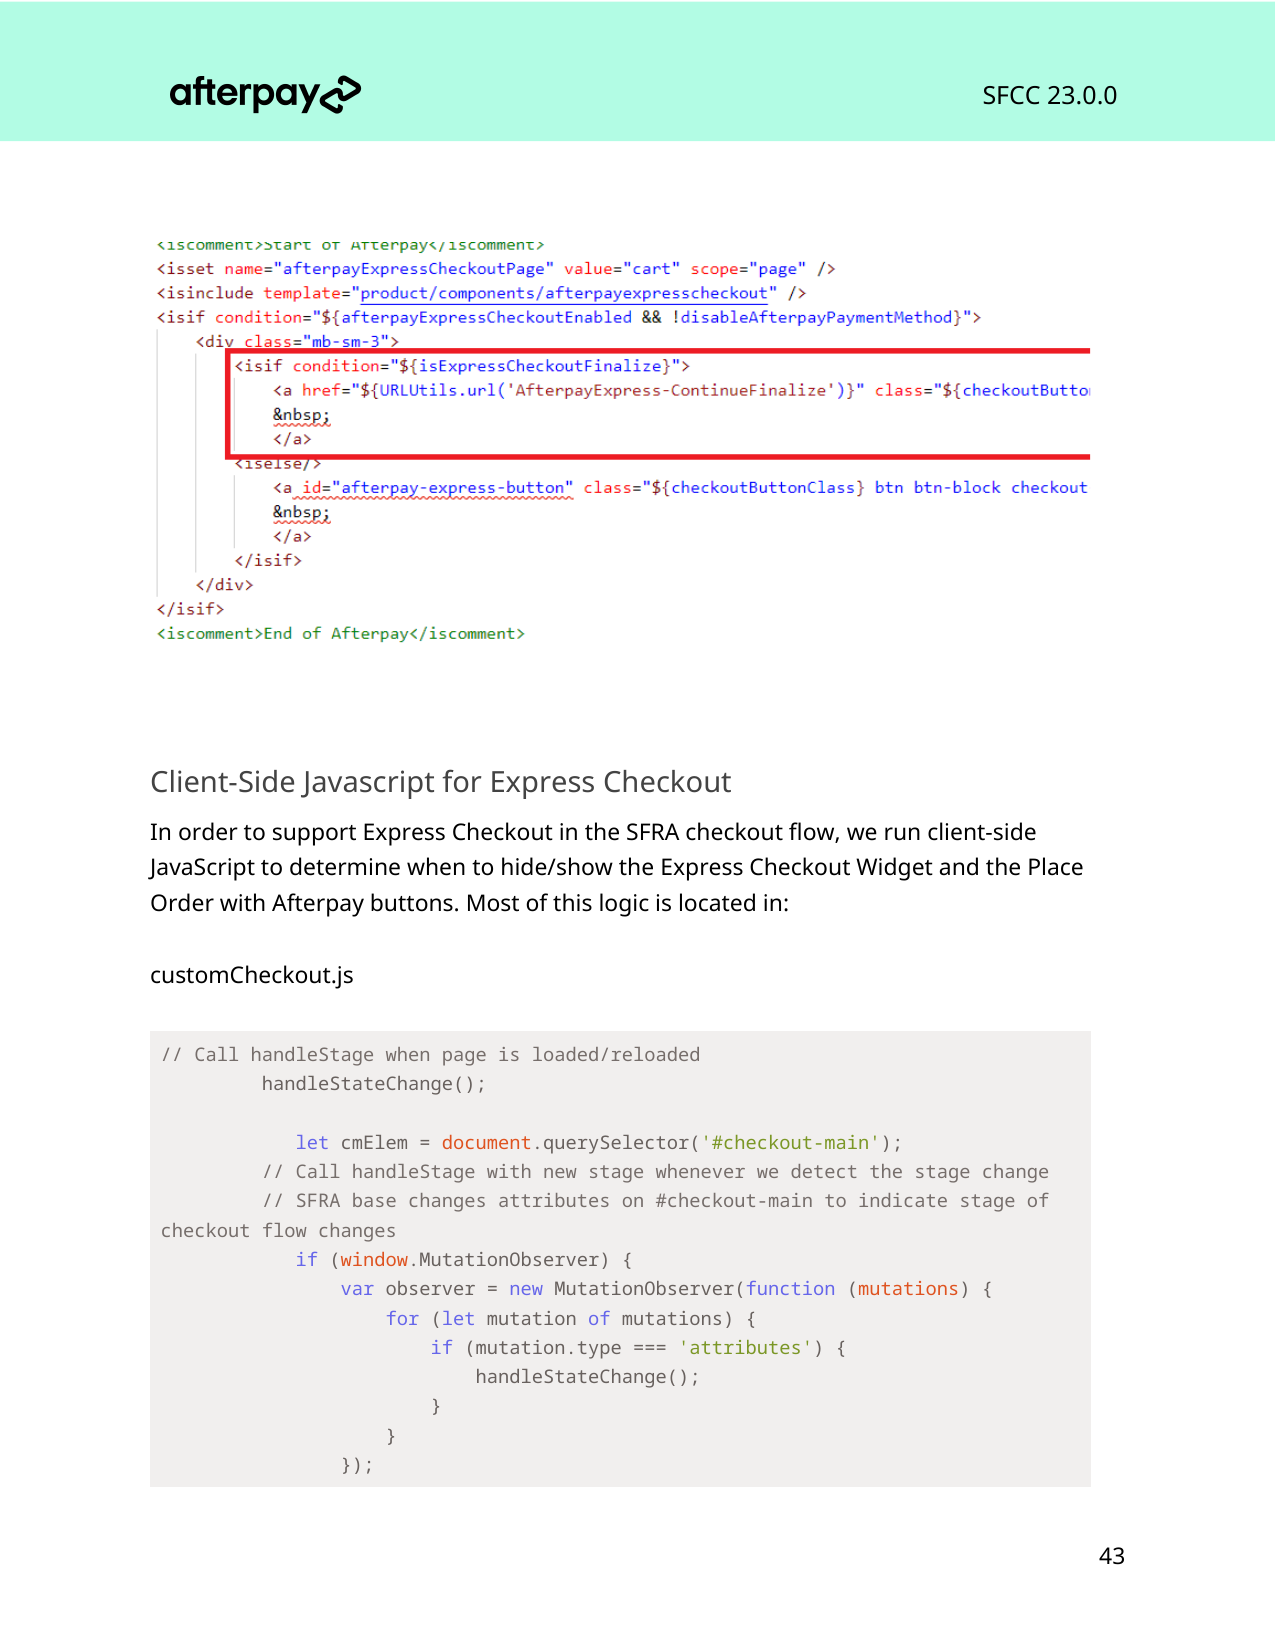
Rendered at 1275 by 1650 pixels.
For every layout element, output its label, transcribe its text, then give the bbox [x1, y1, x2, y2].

text In order to support Express Checkout in the SFRA checkout flow, we run client-side JavaScript to determine when to hide/show the Express Checkout Widget and the Place Order with Afterpay buttons. Most of this logic is located in: [150, 815, 1125, 918]
picture [134, 47, 397, 142]
picture [150, 242, 1091, 724]
subtitle Client-Side Javascript for Express Checkout [150, 761, 1125, 801]
text customCheckout.js [150, 959, 1125, 1026]
